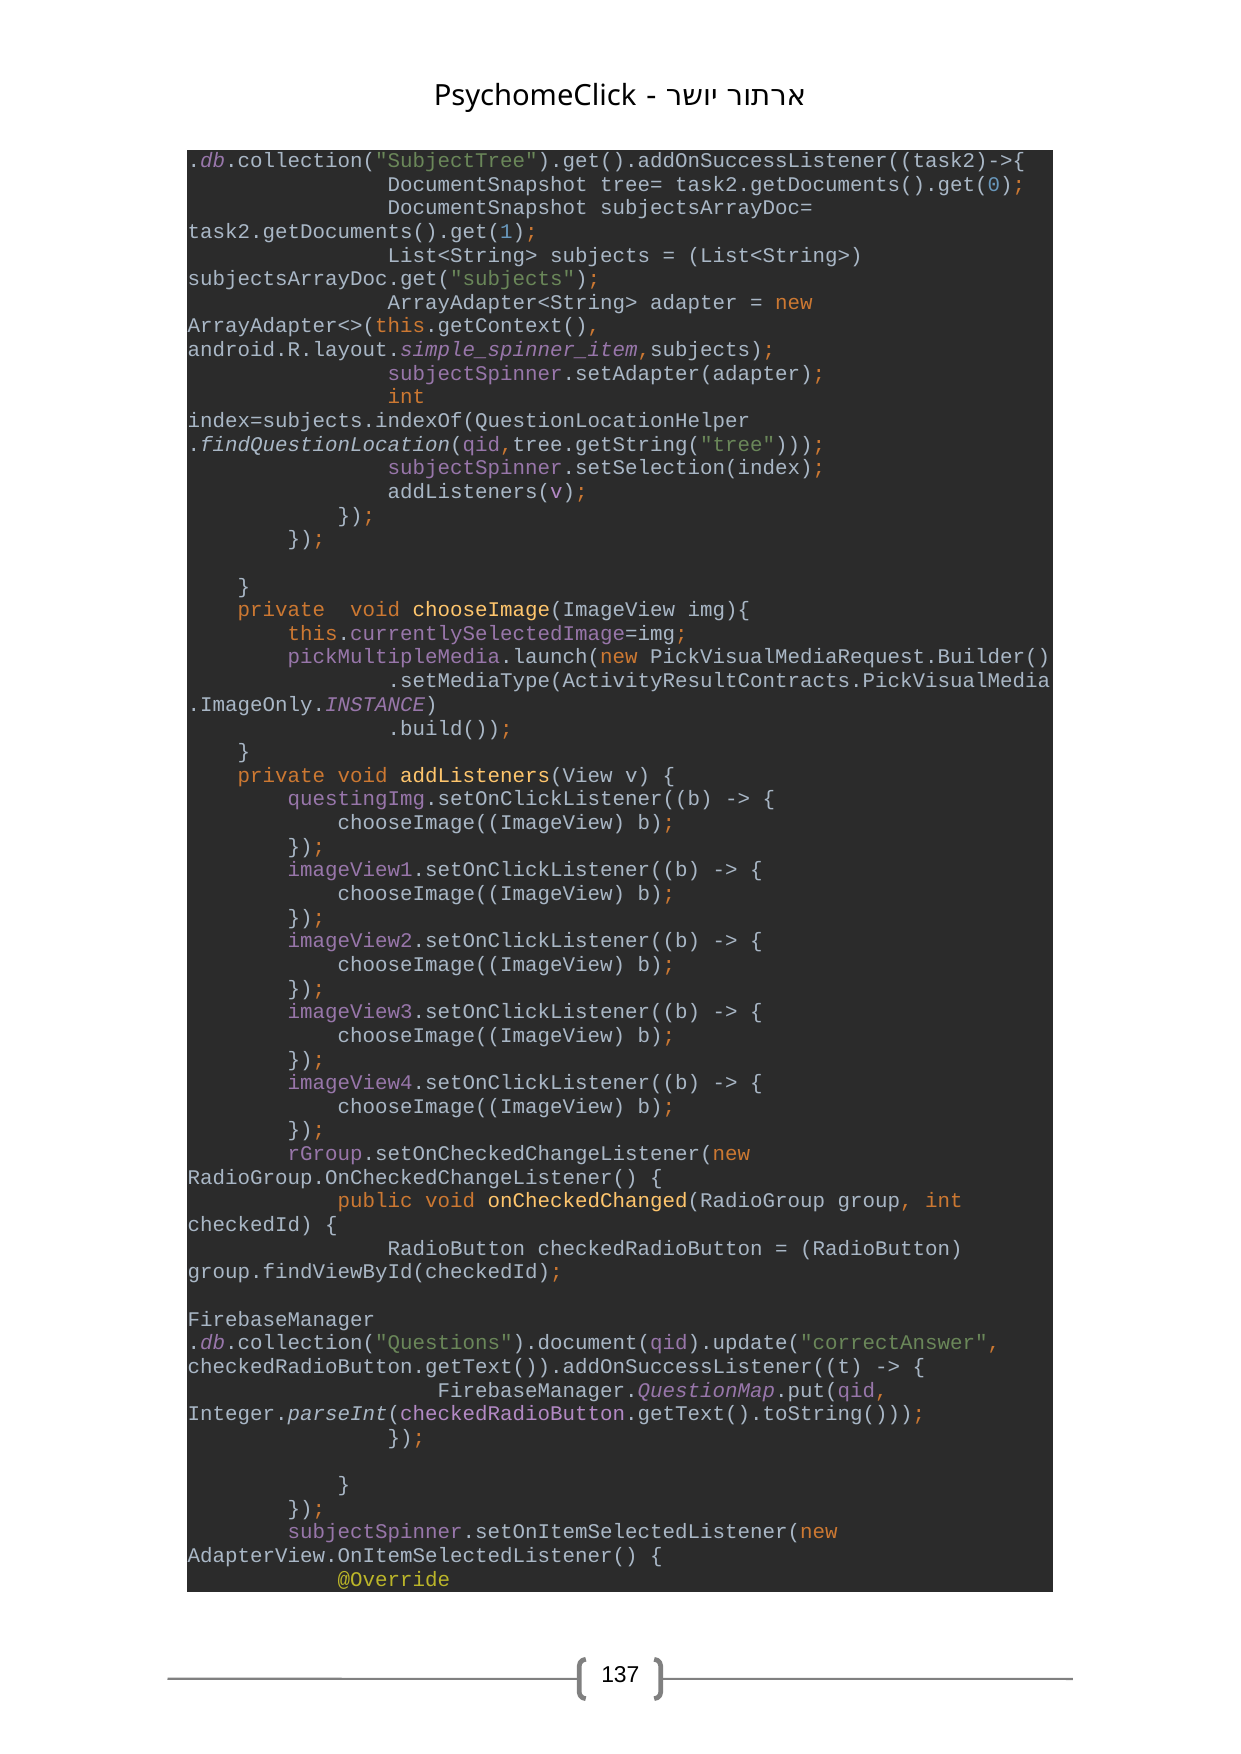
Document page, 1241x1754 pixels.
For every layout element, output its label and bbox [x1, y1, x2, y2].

text [187, 150, 1053, 1592]
